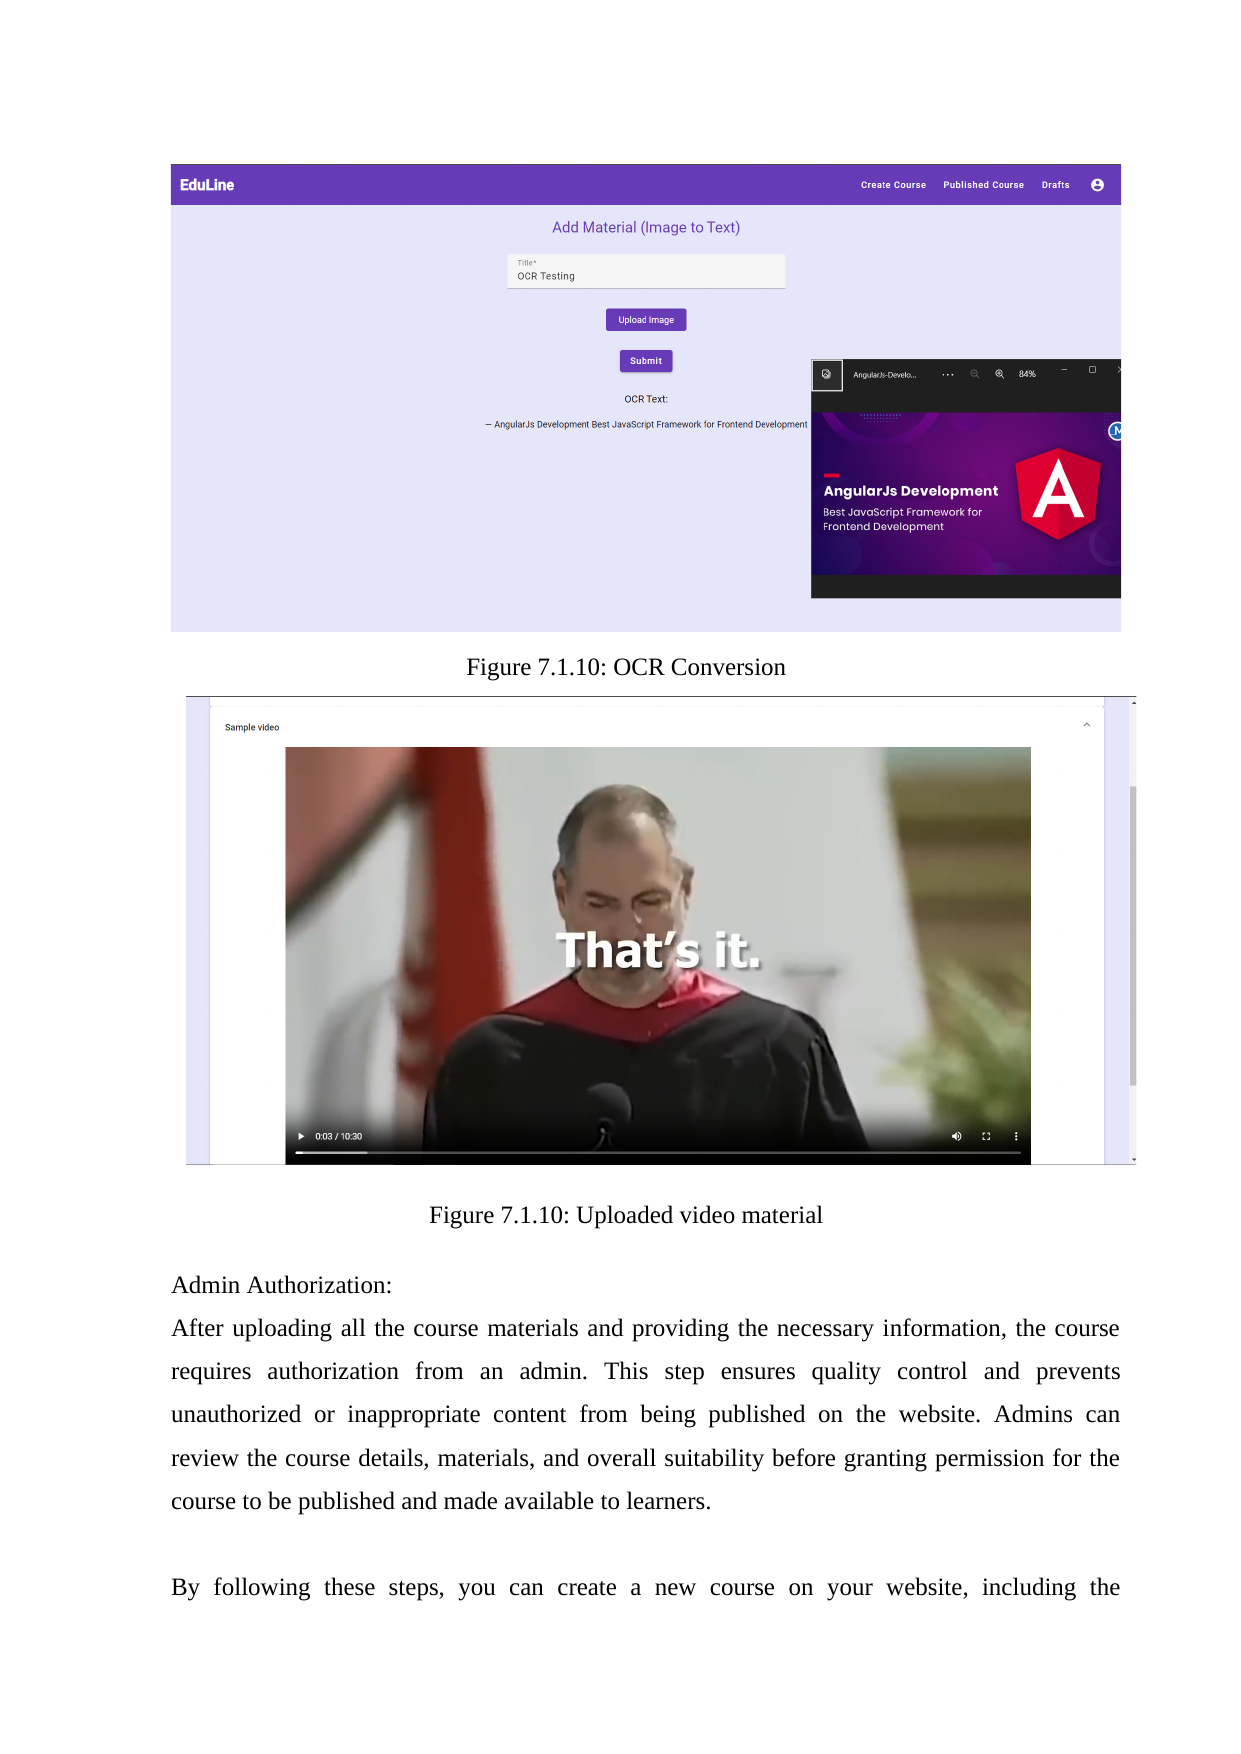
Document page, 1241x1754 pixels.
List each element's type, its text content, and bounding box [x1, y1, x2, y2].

picture [186, 696, 1137, 1165]
text After uploading all the course materials and providing the necessary information, the course requires authorization from an admin. This step ensures quality control and prevents unauthorized or inappropriate content from being published on the website. Admins can review the course details, materials, and overall suitability before granting permission for the course to be published and made available to learners. [171, 1313, 1121, 1514]
text Admin Authorization: [171, 1270, 1121, 1299]
picture [170, 164, 1122, 632]
text Figure 7.1.10: Uploaded video material [185, 1201, 1067, 1229]
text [171, 1572, 1121, 1601]
